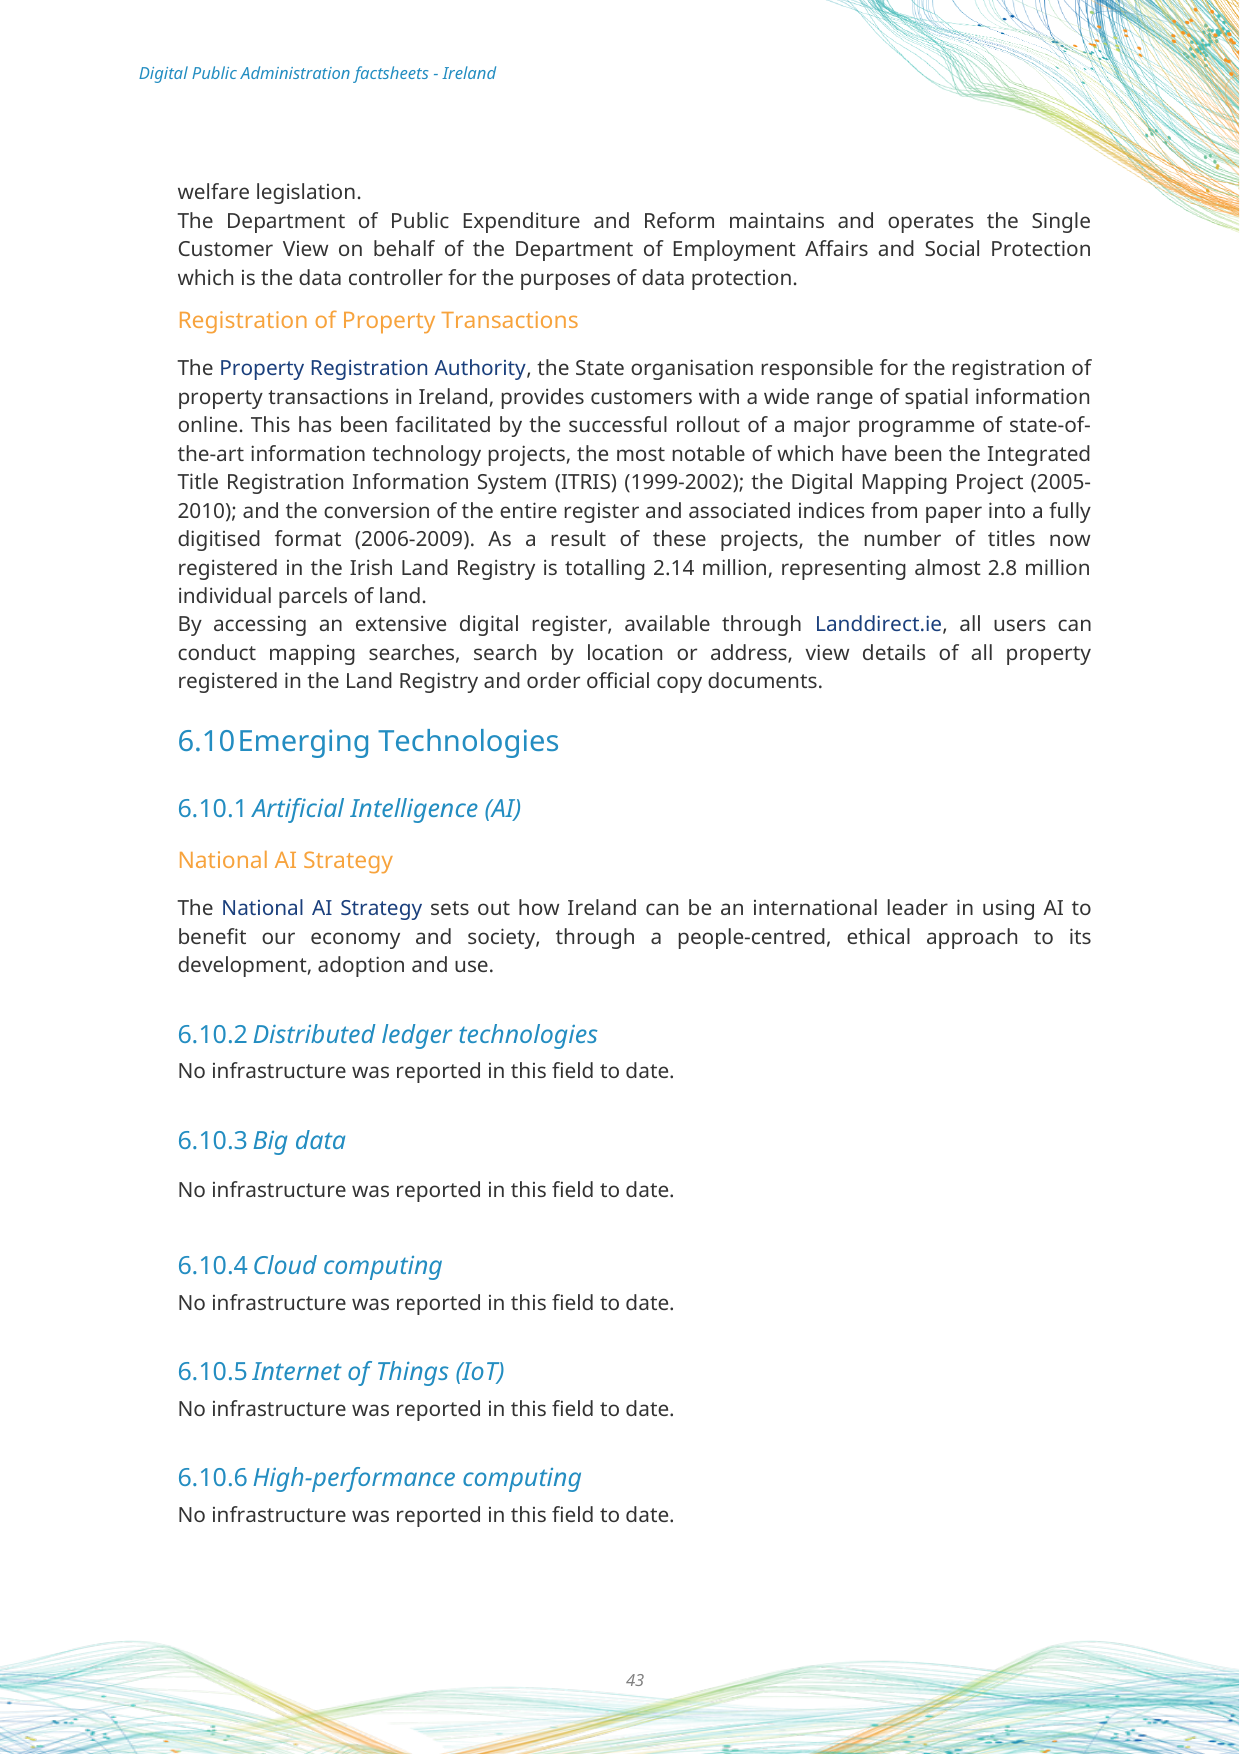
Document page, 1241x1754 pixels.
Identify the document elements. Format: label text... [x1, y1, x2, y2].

text The Property Registration Authority, the State organisation responsible for the registration of property transactions in Ireland, provides customers with a wide range of spatial information online. This has been facilitated by the successful rollout of a major programme of state-of-the-art information technology projects, the most notable of which have been the Integrated Title Registration Information System (ITRIS) (1999-2002); the Digital Mapping Project (2005-2010); and the conversion of the entire register and associated indices from paper into a fully digitised format (2006-2009). As a result of these projects, the number of titles now registered in the Irish Land Registry is totalling 2.14 million, representing almost 2.8 million individual parcels of land. [177, 353, 1092, 609]
text No infrastructure was reported in this field to date. [177, 1288, 1092, 1316]
subtitle Big data [177, 1123, 1092, 1157]
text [177, 177, 1092, 206]
subtitle High-performance computing [177, 1460, 1092, 1494]
subtitle National AI Strategy [177, 843, 1092, 875]
subtitle Emerging Technologies [177, 720, 1092, 759]
text By accessing an extensive digital register, available through Landdirect.ie, all users can conduct mapping searches, search by location or address, view details of all property registered in the Land Registry and order official copy documents. [177, 609, 1092, 695]
subtitle Internet of Things (IoT) [177, 1354, 1092, 1388]
subtitle Artificial Intelligence (AI) [177, 791, 1092, 825]
text The Department of Public Expenditure and Reform maintains and operates the Single Customer View on behalf of the Department of Employment Affairs and Social Protection which is the data controller for the purposes of data protection. [177, 206, 1092, 291]
picture [0, 1617, 1239, 1754]
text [177, 1394, 1092, 1423]
subtitle Registration of Property Transactions [177, 303, 1092, 335]
text The National AI Strategy sets out how Ireland can be an international leader in using AI to benefit our economy and society, through a people-centred, ethical approach to its development, adoption and use. [177, 893, 1092, 979]
subtitle Cloud computing [177, 1248, 1092, 1282]
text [177, 1500, 1092, 1529]
subtitle No infrastructure was reported in this field to date. [177, 1175, 1092, 1204]
text No infrastructure was reported in this field to date. [177, 1057, 1092, 1085]
picture [813, 0, 1240, 250]
subtitle Distributed ledger technologies [177, 1016, 1092, 1050]
